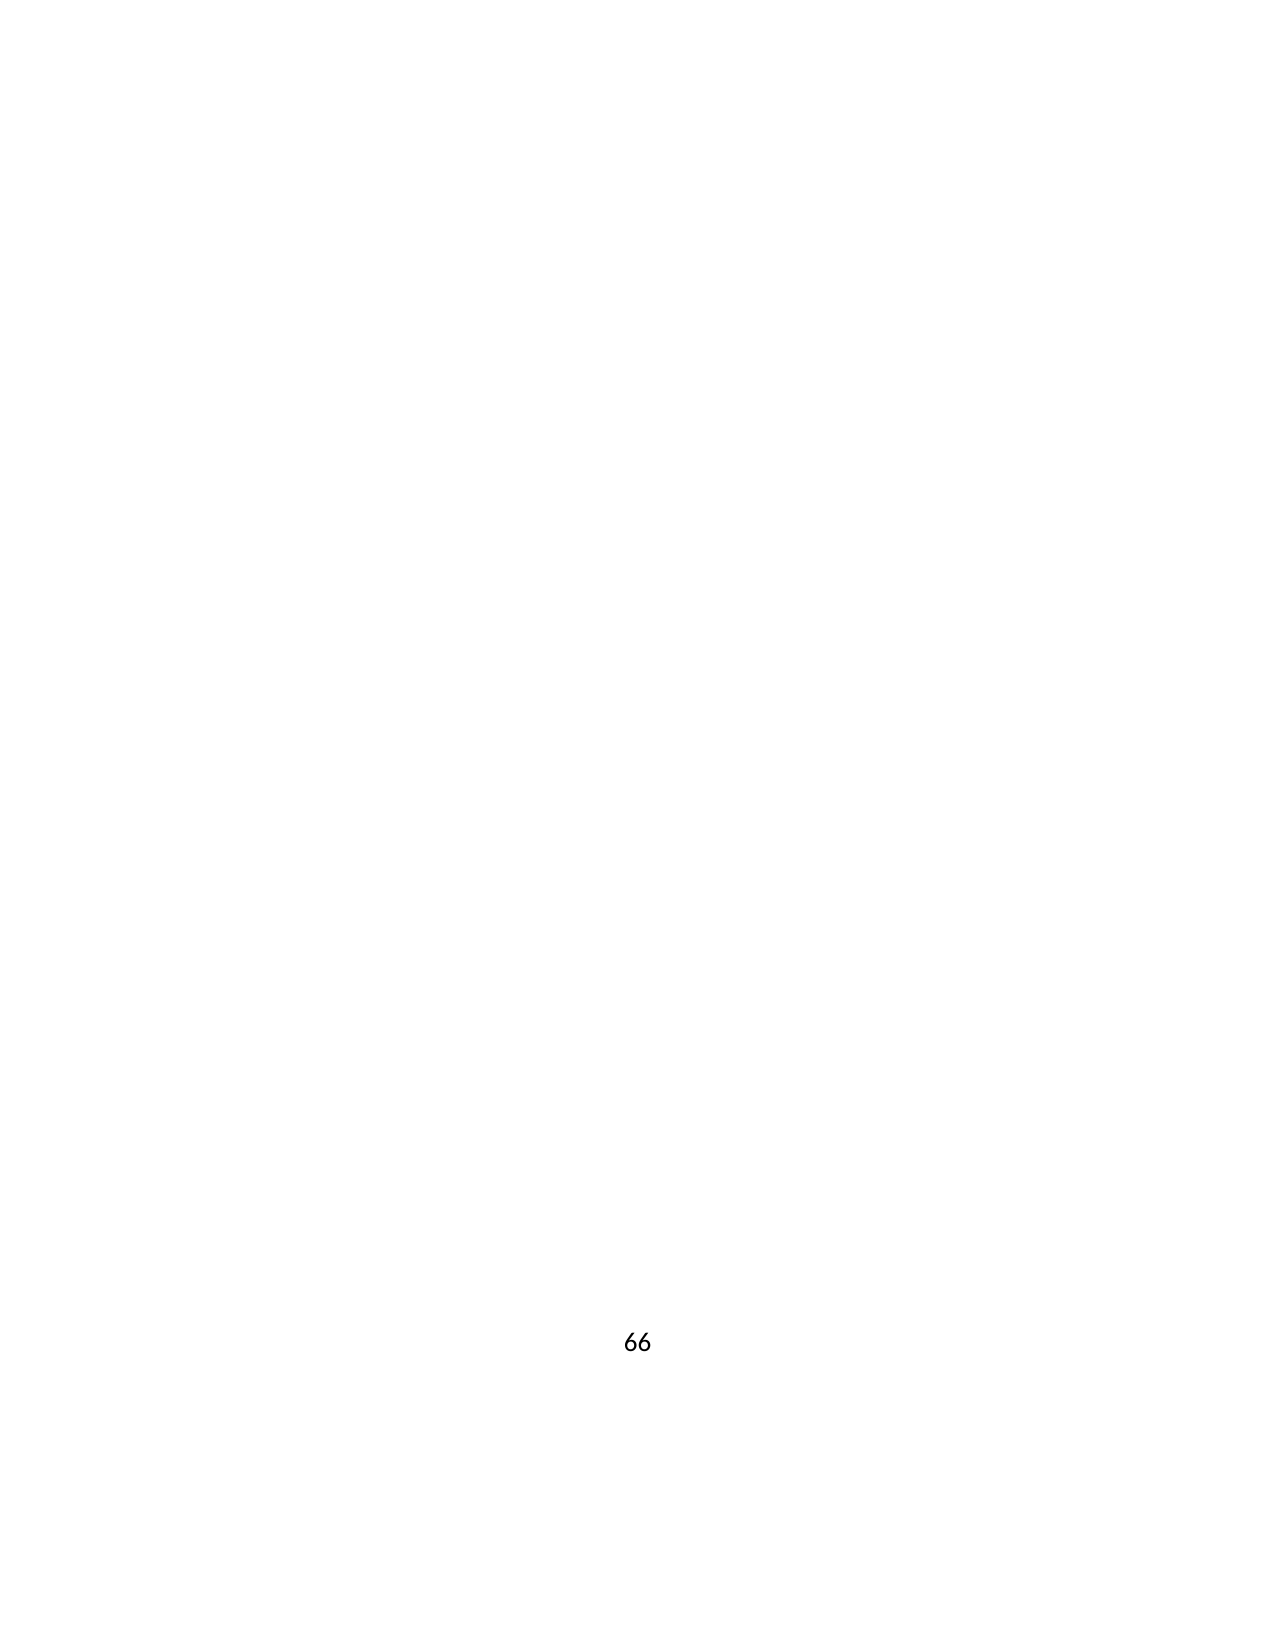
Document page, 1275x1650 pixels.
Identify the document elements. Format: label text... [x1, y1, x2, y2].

text 66 [150, 1325, 1125, 1358]
